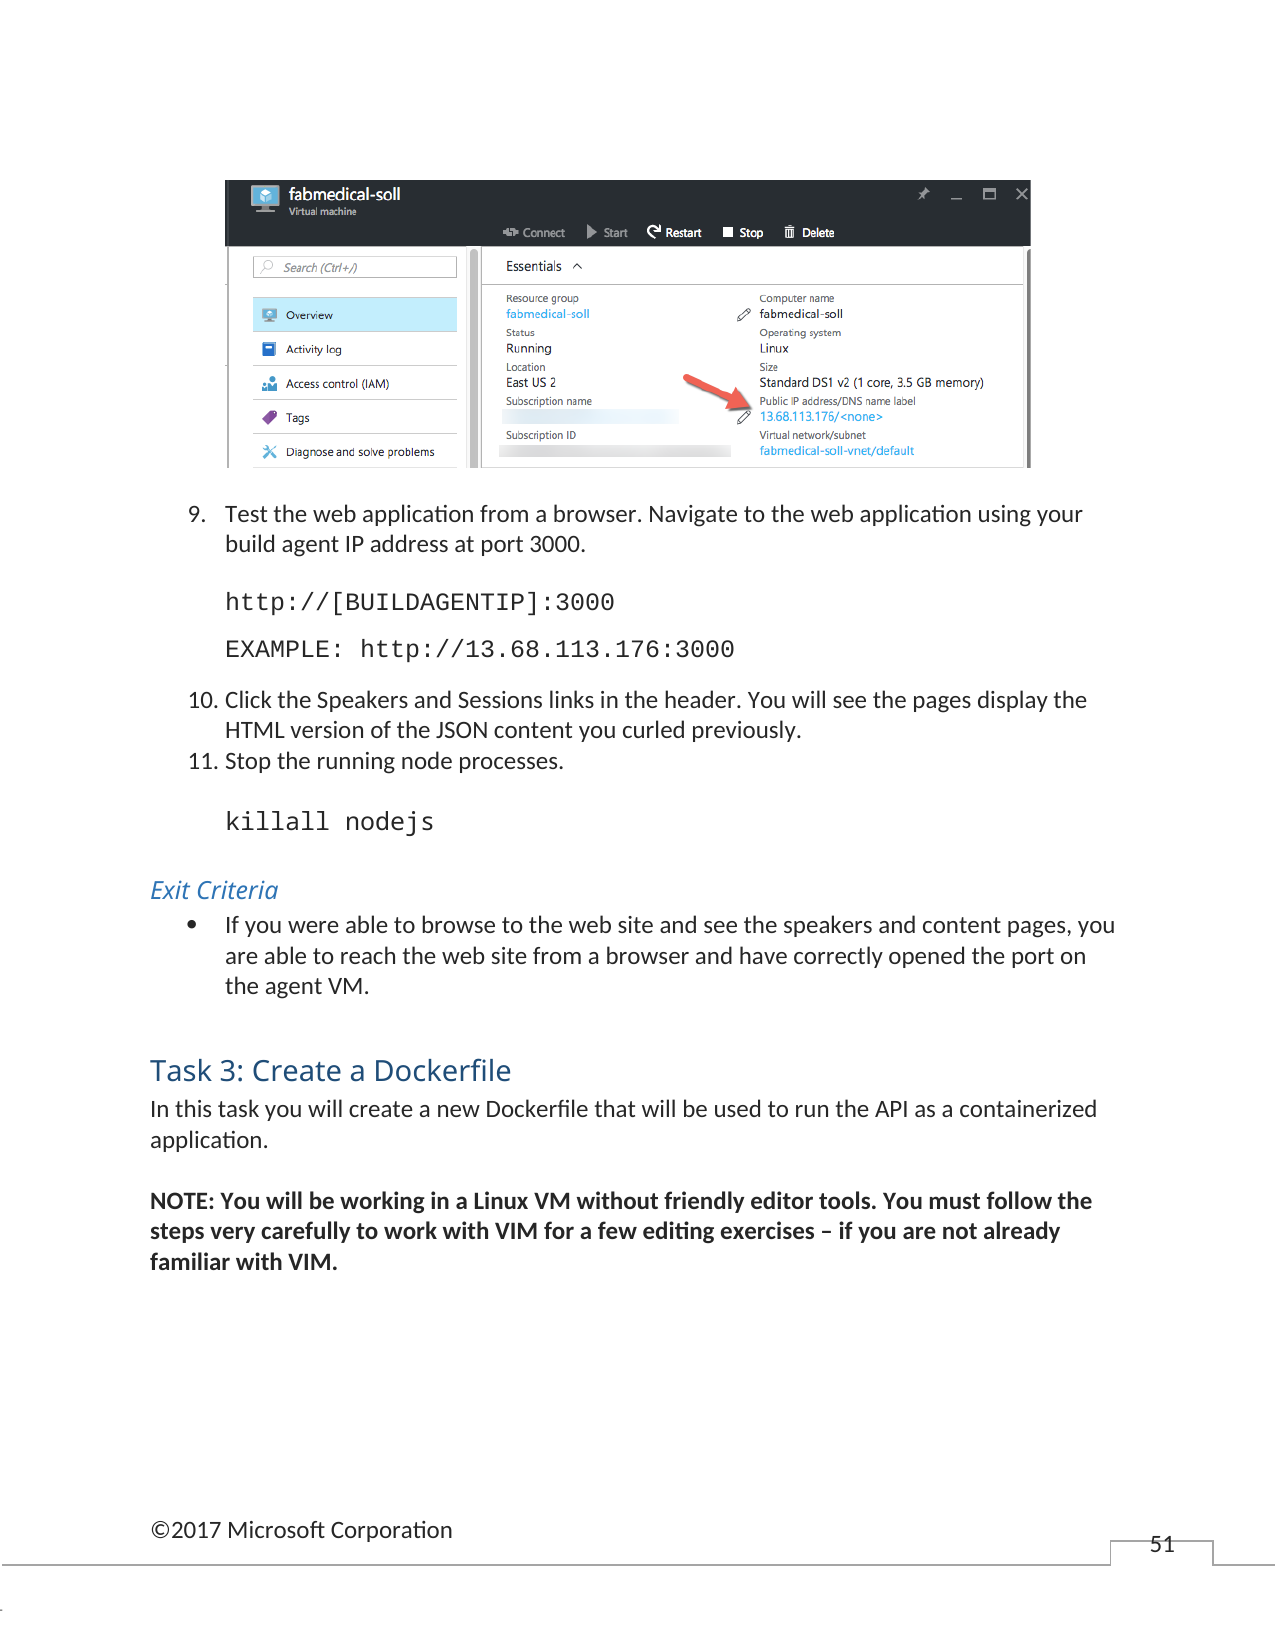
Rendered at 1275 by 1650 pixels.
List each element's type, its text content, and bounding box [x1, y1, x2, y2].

list Test the web application from a browser. Navigate to the web application using your build agent IP address at port 3000. [187, 498, 1125, 559]
text http://[BUILDAGENTIP]:3000 [150, 590, 1125, 618]
list If you were able to browse to the web site and see the speakers and content pages, you are able to reach the web site from a browser and have correctly opened the port on the agent VM. [187, 909, 1125, 1001]
text killall nodejs [150, 804, 1125, 838]
text EXAMPLE: http://13.68.113.176:3000 [150, 637, 1125, 665]
subtitle Exit Criteria [150, 873, 1125, 907]
subtitle Task 3: Create a Dockerfile [150, 1051, 1125, 1090]
picture [225, 180, 1031, 468]
text NOTE: You will be working in a Linux VM without friendly editor tools. You must follow the steps very carefully to work with VIM for a few editing exercises – if you are not already familiar with VIM. [150, 1185, 1125, 1277]
list Stop the running node processes. [187, 745, 1125, 776]
list Click the Speakers and Sessions links in the header. You will see the pages display the HTML version of the JSON content you curled previously. [187, 684, 1125, 745]
text In this task you will create a new Dockerfile that will be used to run the API as a containerized application. [150, 1093, 1125, 1154]
